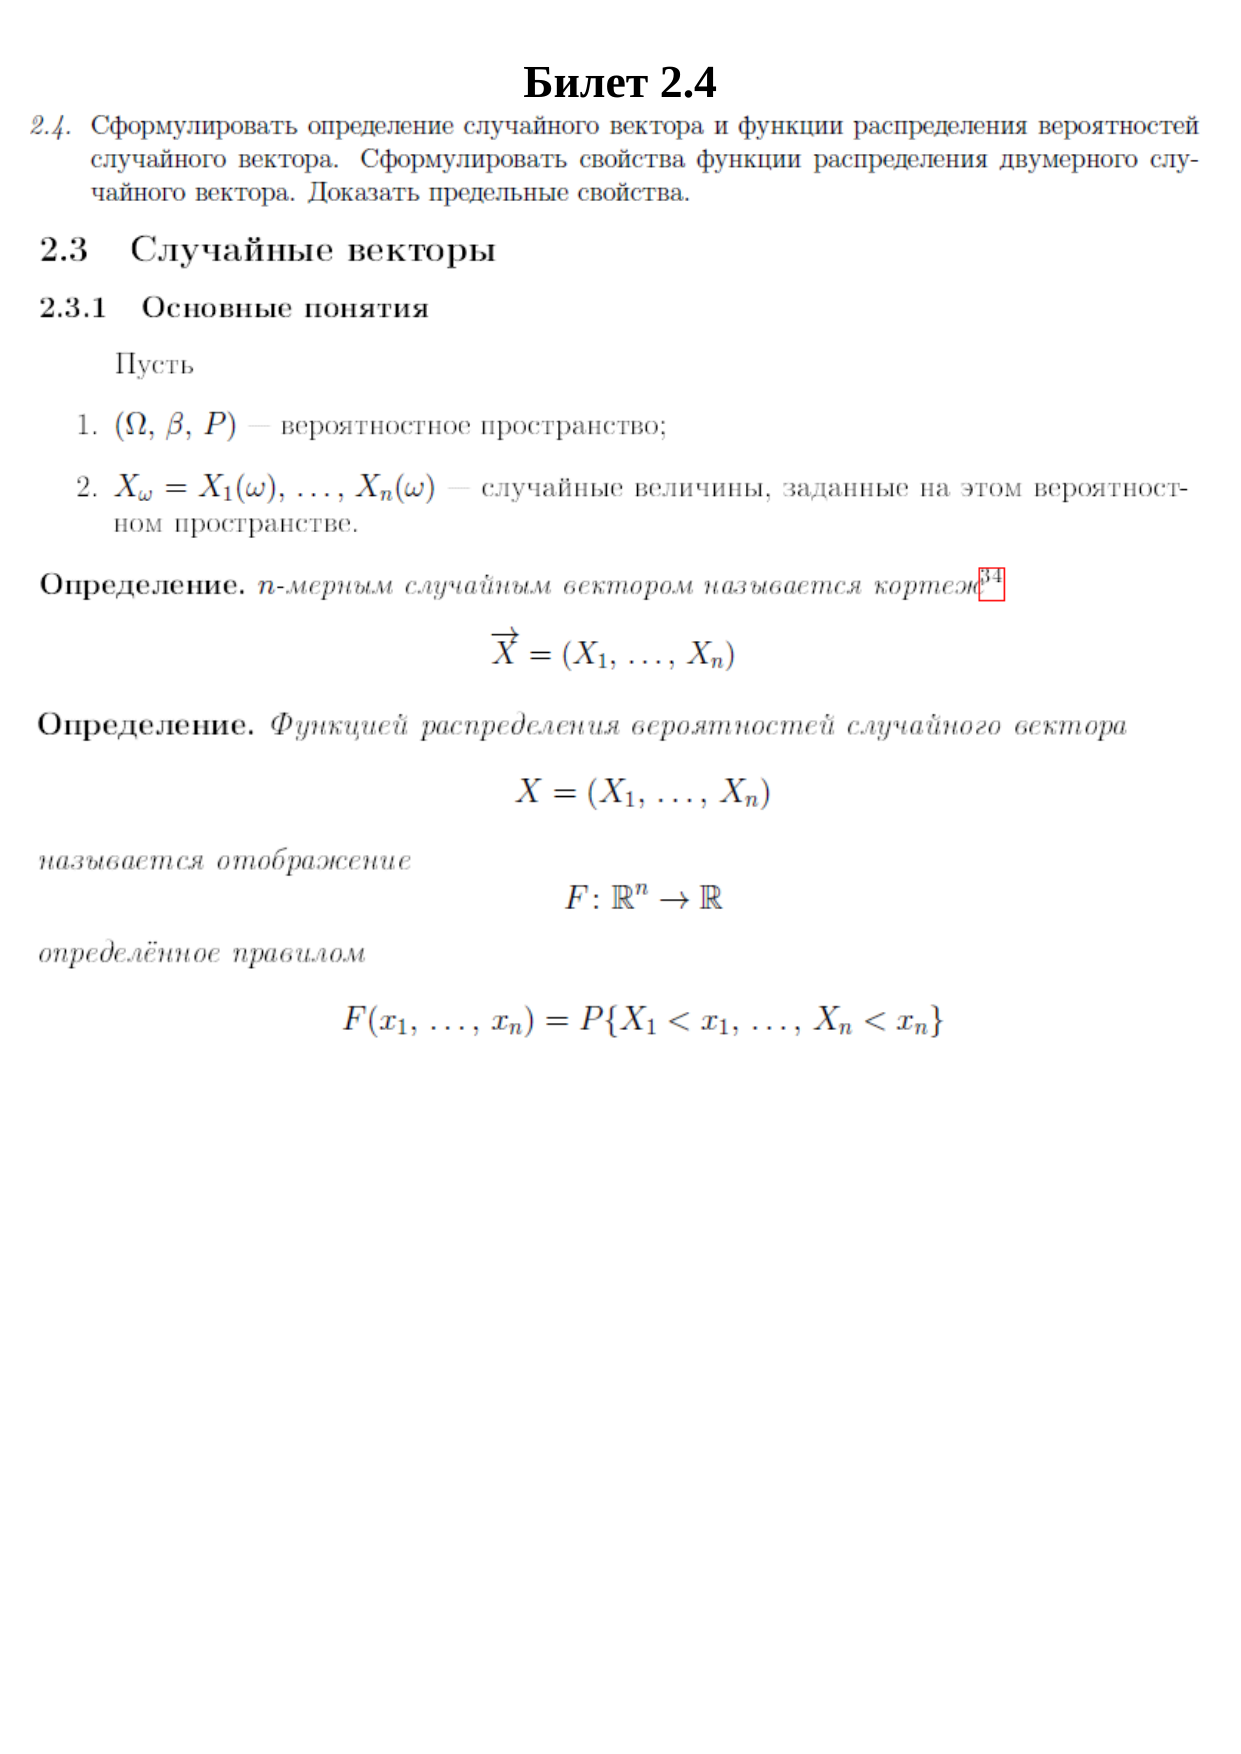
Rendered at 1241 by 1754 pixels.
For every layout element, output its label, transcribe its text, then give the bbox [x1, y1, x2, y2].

picture [29, 233, 1211, 686]
picture [29, 705, 1133, 1044]
subtitle Билет 2.4 [29, 54, 1211, 107]
picture [29, 111, 1211, 214]
